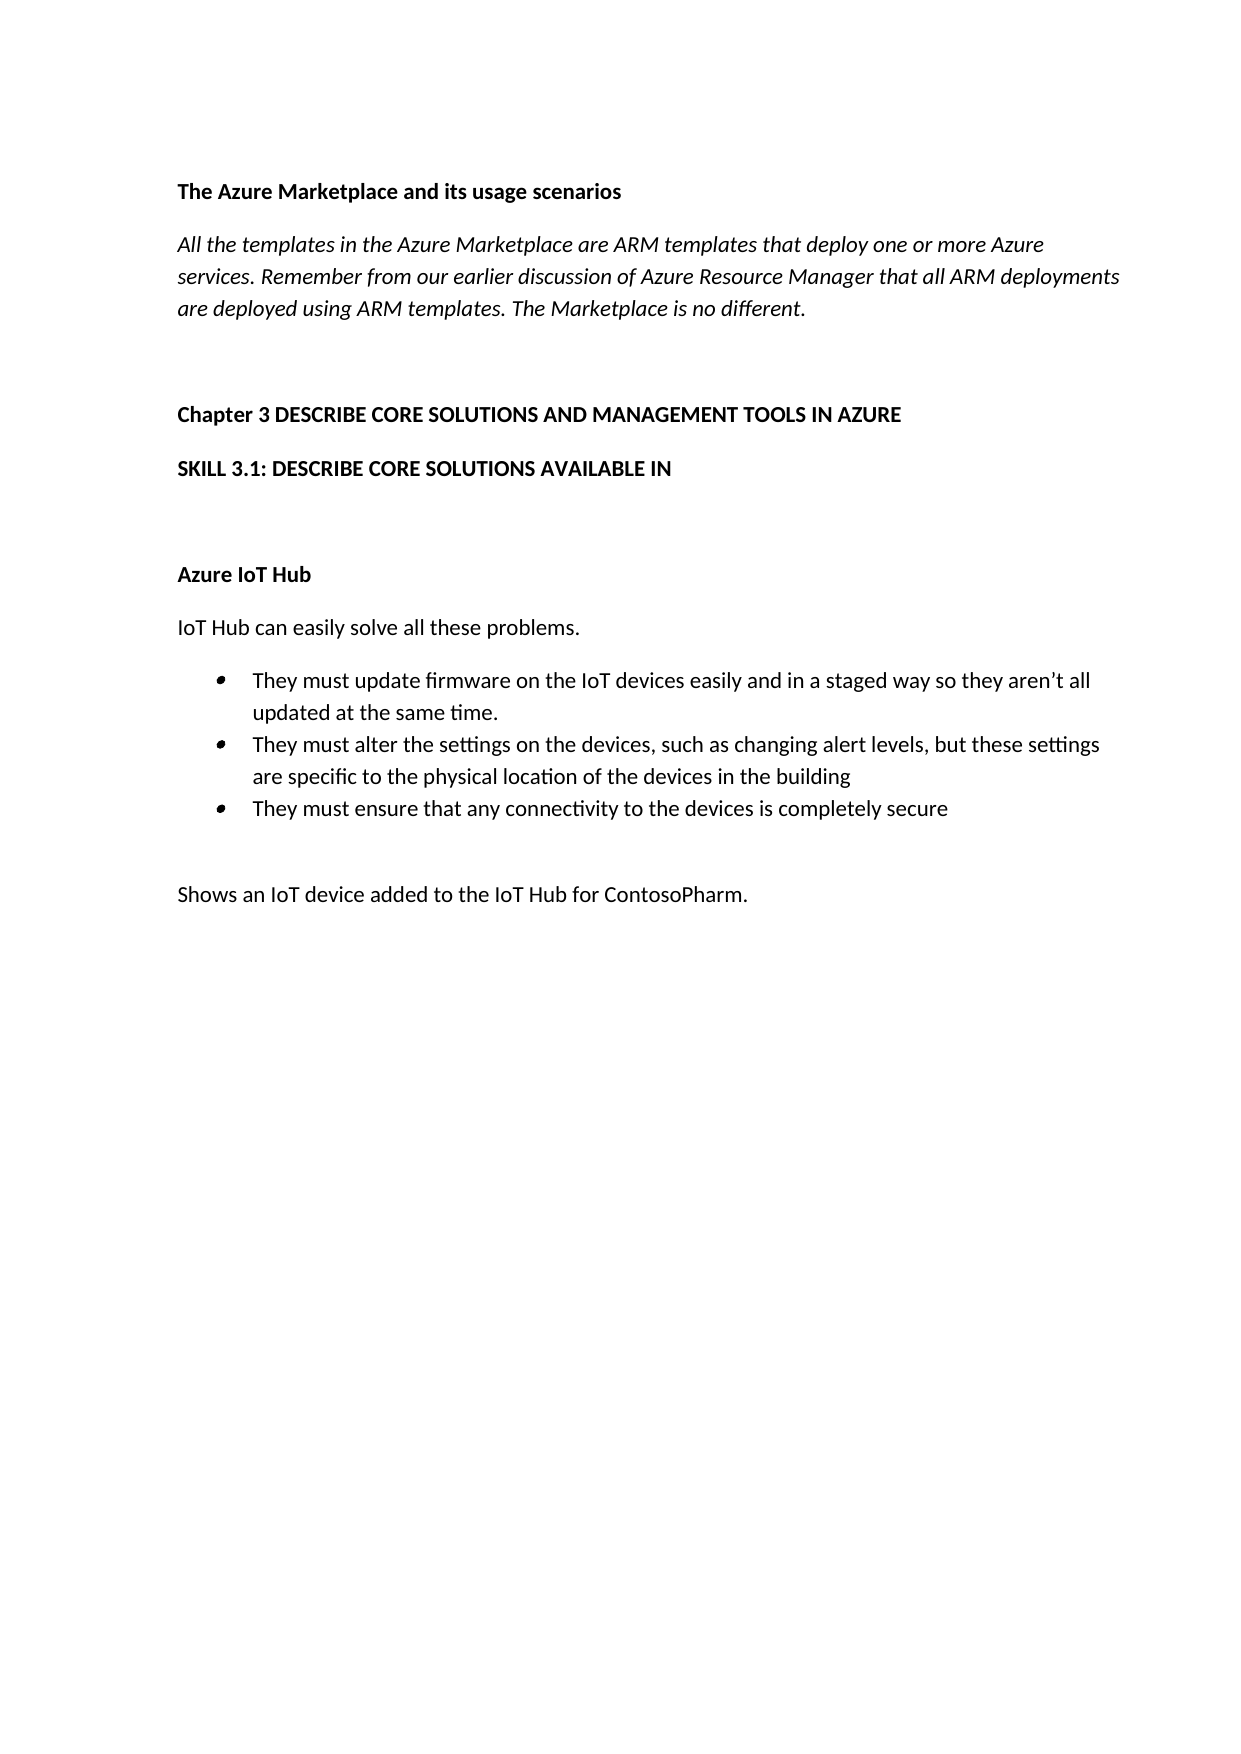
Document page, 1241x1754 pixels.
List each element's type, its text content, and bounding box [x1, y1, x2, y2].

text Azure IoT Hub [177, 560, 1122, 588]
text SKILL 3.1: DESCRIBE CORE SOLUTIONS AVAILABLE IN [177, 454, 1122, 482]
list They must alter the settings on the devices, such as changing alert levels, but these settings are specific to the physical location of the devices in the building [215, 730, 1122, 790]
text Shows an IoT device added to the IoT Hub for ContosoPharm. [177, 880, 1122, 908]
list They must update firmware on the IoT devices easily and in a staged way so they aren’t all updated at the same time. [215, 666, 1122, 726]
text Chapter 3 DESCRIBE CORE SOLUTIONS AND MANAGEMENT TOOLS IN AZURE [177, 401, 1122, 429]
text The Azure Marketplace and its usage scenarios [177, 177, 1122, 205]
list They must ensure that any connectivity to the devices is completely secure [215, 794, 1122, 822]
text IoT Hub can easily solve all these problems. [177, 613, 1122, 641]
text All the templates in the Azure Marketplace are ARM templates that deploy one or more Azure services. Remember from our earlier discussion of Azure Resource Manager that all ARM deployments are deployed using ARM templates. The Marketplace is no different. [177, 230, 1122, 323]
